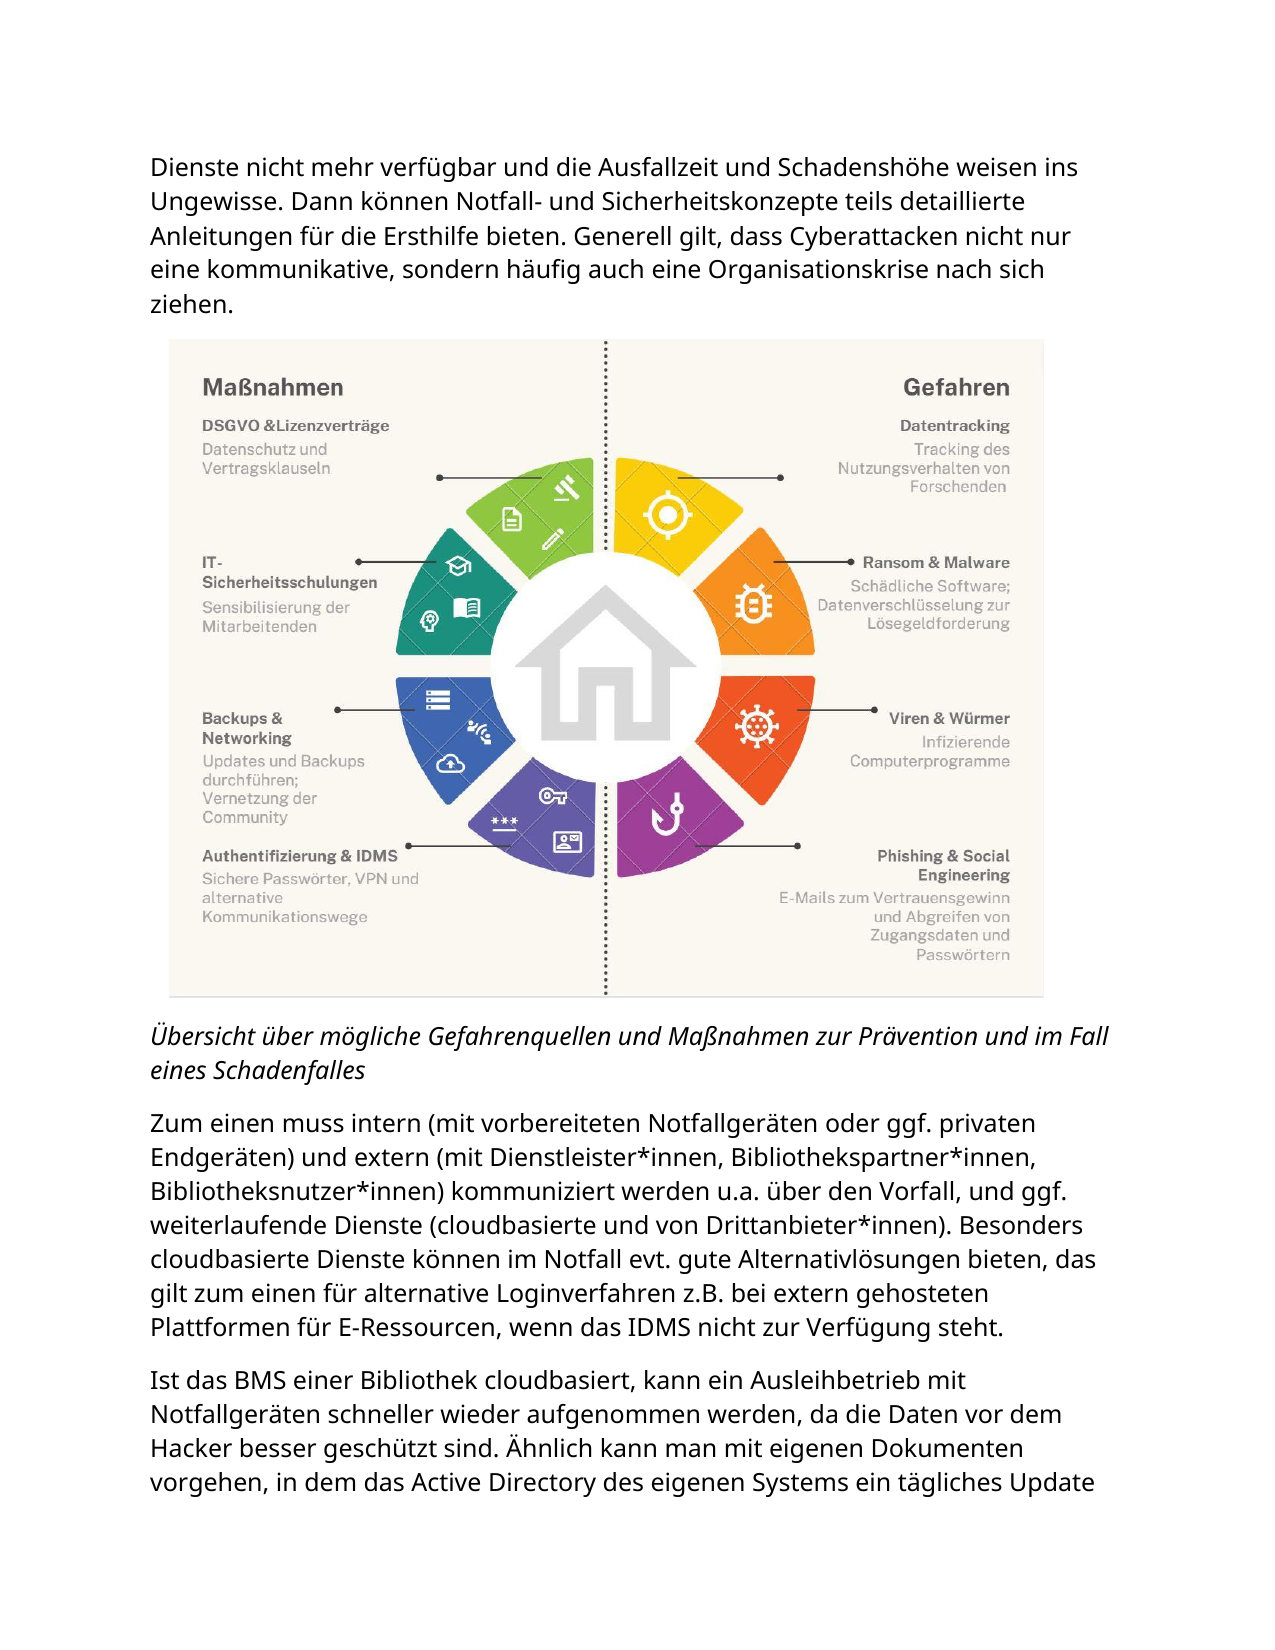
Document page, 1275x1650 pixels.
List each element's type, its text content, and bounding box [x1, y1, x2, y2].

text Zum einen muss intern (mit vorbereiteten Notfallgeräten oder ggf. privaten Endgeräten) und extern (mit Dienstleister*innen, Bibliothekspartner*innen, Bibliotheksnutzer*innen) kommuniziert werden u.a. über den Vorfall, und ggf. weiterlaufende Dienste (cloudbasierte und von Drittanbieter*innen). Besonders cloudbasierte Dienste können im Notfall evt. gute Alternativlösungen bieten, das gilt zum einen für alternative Loginverfahren z.B. bei extern gehosteten Plattformen für E-Ressourcen, wenn das IDMS nicht zur Verfügung steht. [150, 1106, 1125, 1344]
text Übersicht über mögliche Gefahrenquellen und Maßnahmen zur Prävention und im Fall eines Schadenfalles [150, 1019, 1125, 1087]
picture [168, 339, 1044, 998]
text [150, 1363, 1125, 1499]
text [150, 150, 1125, 320]
